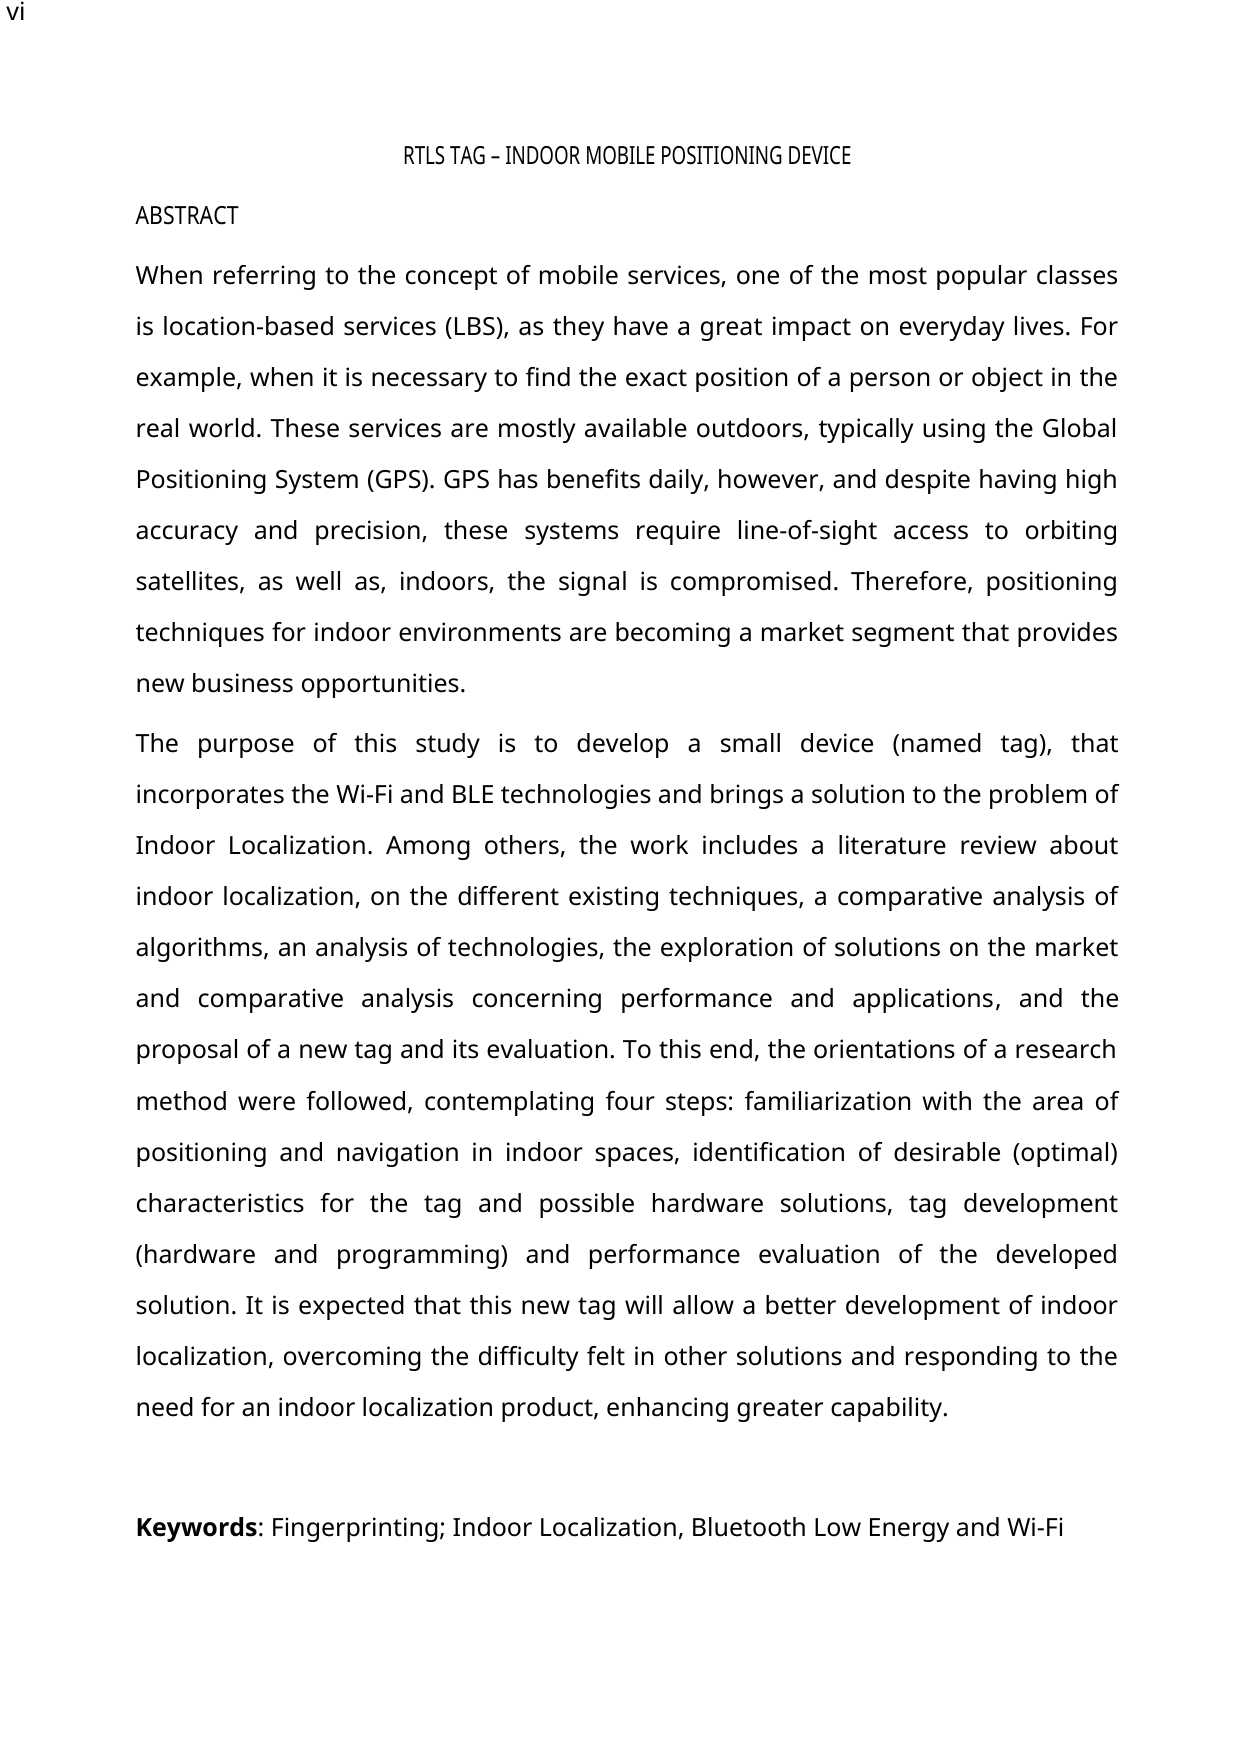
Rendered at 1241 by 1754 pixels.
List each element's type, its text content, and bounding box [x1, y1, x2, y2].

text RTLS TAG – INDOOR MOBILE POSITIONING DEVICE [135, 137, 1119, 172]
text When referring to the concept of mobile services, one of the most popular classes is location-based services (LBS), as they have a great impact on everyday lives. For example, when it is necessary to find the exact position of a person or object in the real world. These services are mostly available outdoors, typically using the Global Positioning System (GPS). GPS has benefits daily, however, and despite having high accuracy and precision, these systems require line-of-sight access to orbiting satellites, as well as, indoors, the signal is compromised. Therefore, positioning techniques for indoor environments are becoming a market segment that provides new business opportunities. [135, 257, 1119, 700]
text Keywords: Fingerprinting; Indoor Localization, Bluetooth Low Energy and Wi-Fi [135, 1509, 1119, 1543]
text ABSTRACT [135, 197, 1119, 232]
text The purpose of this study is to develop a small device (named tag), that incorporates the Wi-Fi and BLE technologies and brings a solution to the problem of Indoor Localization. Among others, the work includes a literature review about indoor localization, on the different existing techniques, a comparative analysis of algorithms, an analysis of technologies, the exploration of solutions on the market and comparative analysis concerning performance and applications, and the proposal of a new tag and its evaluation. To this end, the orientations of a research method were followed, contemplating four steps: familiarization with the area of positioning and navigation in indoor spaces, identification of desirable (optimal) characteristics for the tag and possible hardware solutions, tag development (hardware and programming) and performance evaluation of the developed solution. It is expected that this new tag will allow a better development of indoor localization, overcoming the difficulty felt in other solutions and responding to the need for an indoor localization product, enhancing greater capability. [135, 726, 1119, 1423]
